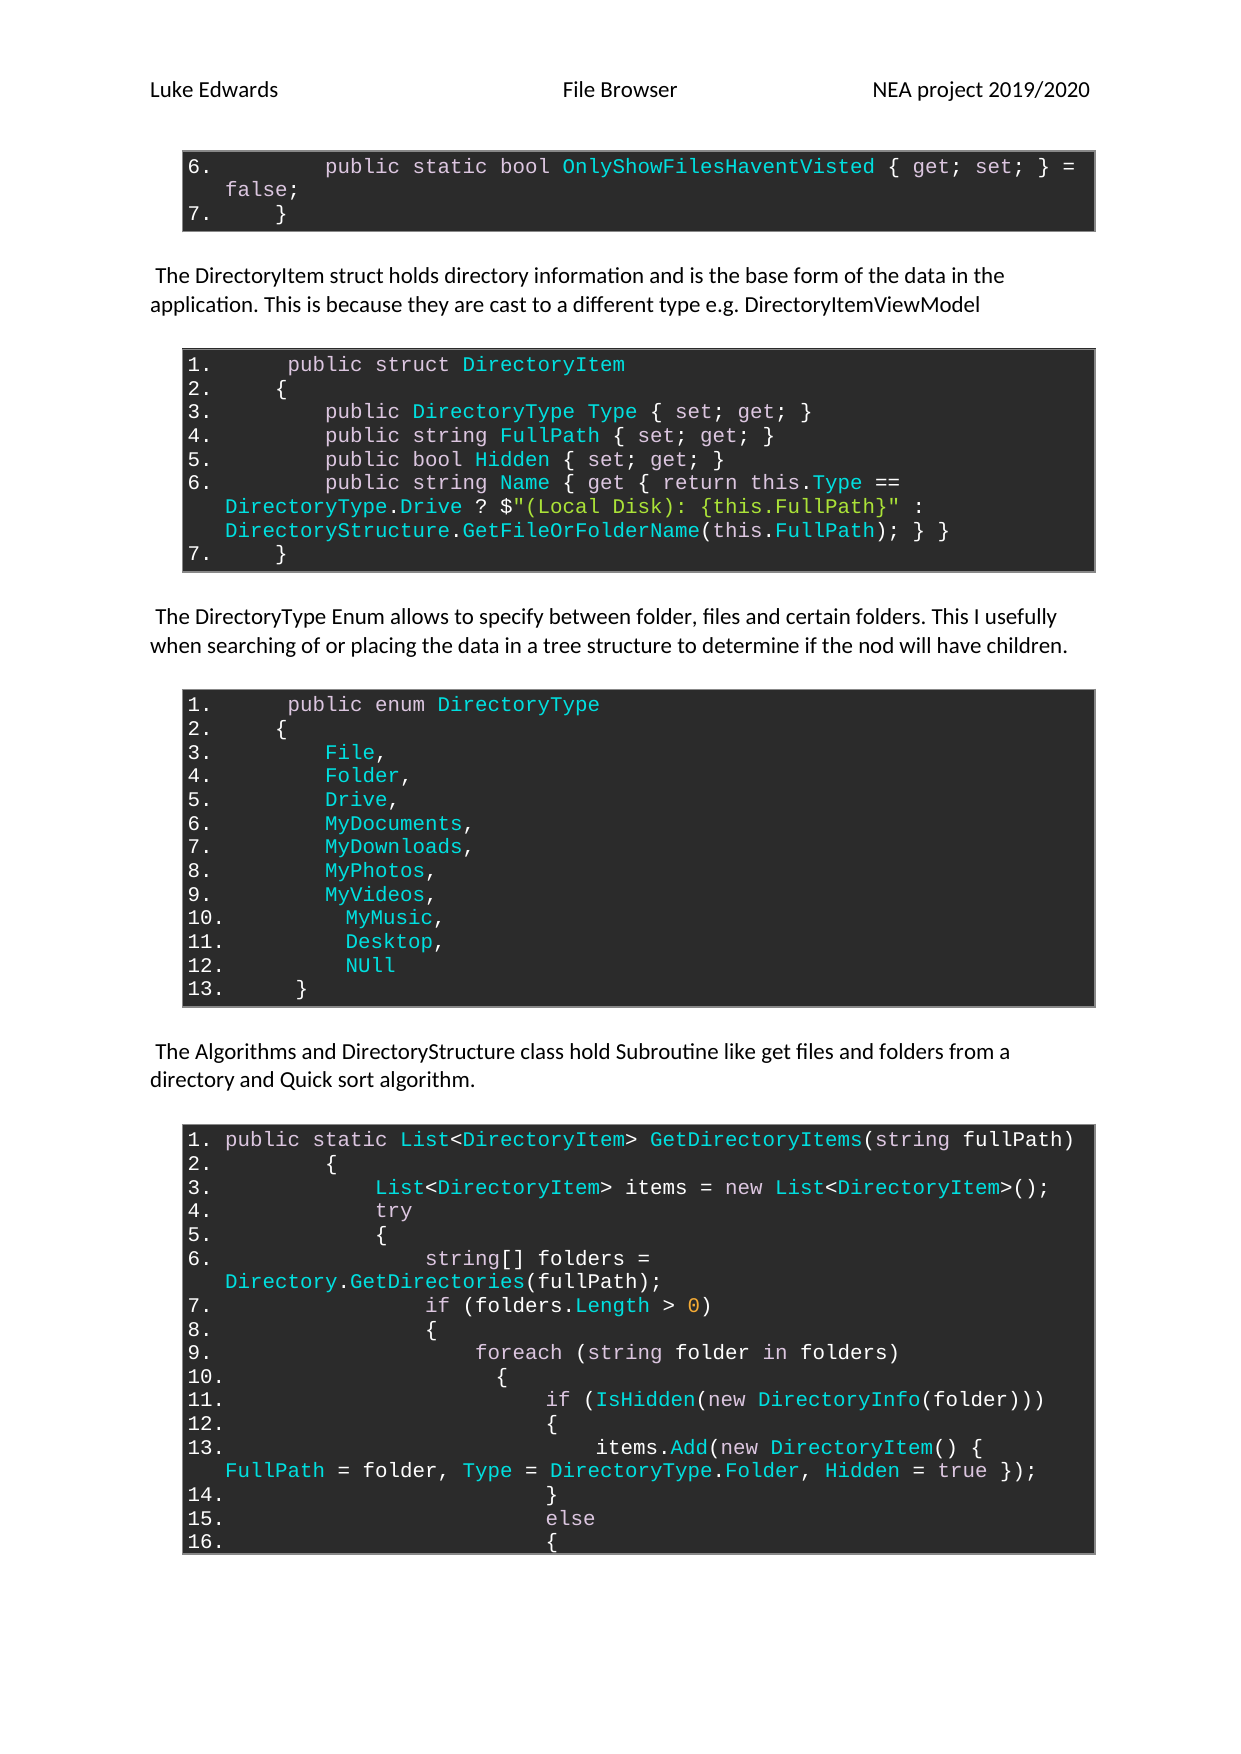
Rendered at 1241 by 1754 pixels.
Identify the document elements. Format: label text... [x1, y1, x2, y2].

list File, [183, 736, 1094, 760]
list { [183, 1313, 1094, 1336]
list { [183, 1526, 1094, 1553]
text The Algorithms and DirectoryStructure class hold Subroutine like get files and folders from a directory and Quick sort algorithm. [150, 1037, 1090, 1094]
list if (IsHidden(new DirectoryInfo(folder))) [183, 1384, 1094, 1407]
list else [183, 1502, 1094, 1526]
text The DirectoryType Enum allows to specify between folder, files and certain folders. This I usefully when searching of or placing the data in a tree structure to determine if the nod will have children. [150, 602, 1090, 659]
list { [183, 712, 1094, 736]
list Desktop, [183, 925, 1094, 949]
list MyMusic, [183, 902, 1094, 925]
list public static List<DirectoryItem> GetDirectoryItems(string fullPath) [183, 1125, 1094, 1147]
list items.Add(new DirectoryItem() { FullPath = folder, Type = DirectoryType.Folder, Hidden = true }); [183, 1431, 1094, 1478]
list } [183, 972, 1094, 1006]
list public struct DirectoryItem [183, 350, 1094, 372]
list public static bool OnlyShowFilesHaventVisted { get; set; } = false; [183, 152, 1094, 197]
list NUll [183, 949, 1094, 972]
list } [183, 538, 1094, 571]
list foreach (string folder in folders) [183, 1336, 1094, 1360]
list public bool Hidden { set; get; } [183, 443, 1094, 467]
list Drive, [183, 783, 1094, 807]
list string[] folders = Directory.GetDirectories(fullPath); [183, 1242, 1094, 1289]
list public enum DirectoryType [183, 690, 1094, 712]
text The DirectoryItem struct holds directory information and is the base form of the data in the application. This is because they are cast to a different type e.g. DirectoryItemViewModel [150, 262, 1090, 318]
list { [183, 372, 1094, 396]
list } [183, 197, 1094, 231]
list { [183, 1218, 1094, 1242]
list public string FullPath { set; get; } [183, 419, 1094, 443]
list List<DirectoryItem> items = new List<DirectoryItem>(); [183, 1171, 1094, 1194]
list try [183, 1194, 1094, 1218]
list Folder, [183, 760, 1094, 783]
list MyPhotos, [183, 854, 1094, 878]
list MyDocuments, [183, 807, 1094, 831]
list } [183, 1478, 1094, 1502]
list public DirectoryType Type { set; get; } [183, 396, 1094, 419]
list public string Name { get { return this.Type == DirectoryType.Drive ? $"(Local Disk): {this.FullPath}" : DirectoryStructure.GetFileOrFolderName(this.FullPath); } } [183, 467, 1094, 538]
list MyVideos, [183, 878, 1094, 902]
list MyDownloads, [183, 831, 1094, 854]
list { [183, 1360, 1094, 1384]
list { [183, 1407, 1094, 1431]
list { [183, 1147, 1094, 1171]
list if (folders.Length > 0) [183, 1289, 1094, 1313]
